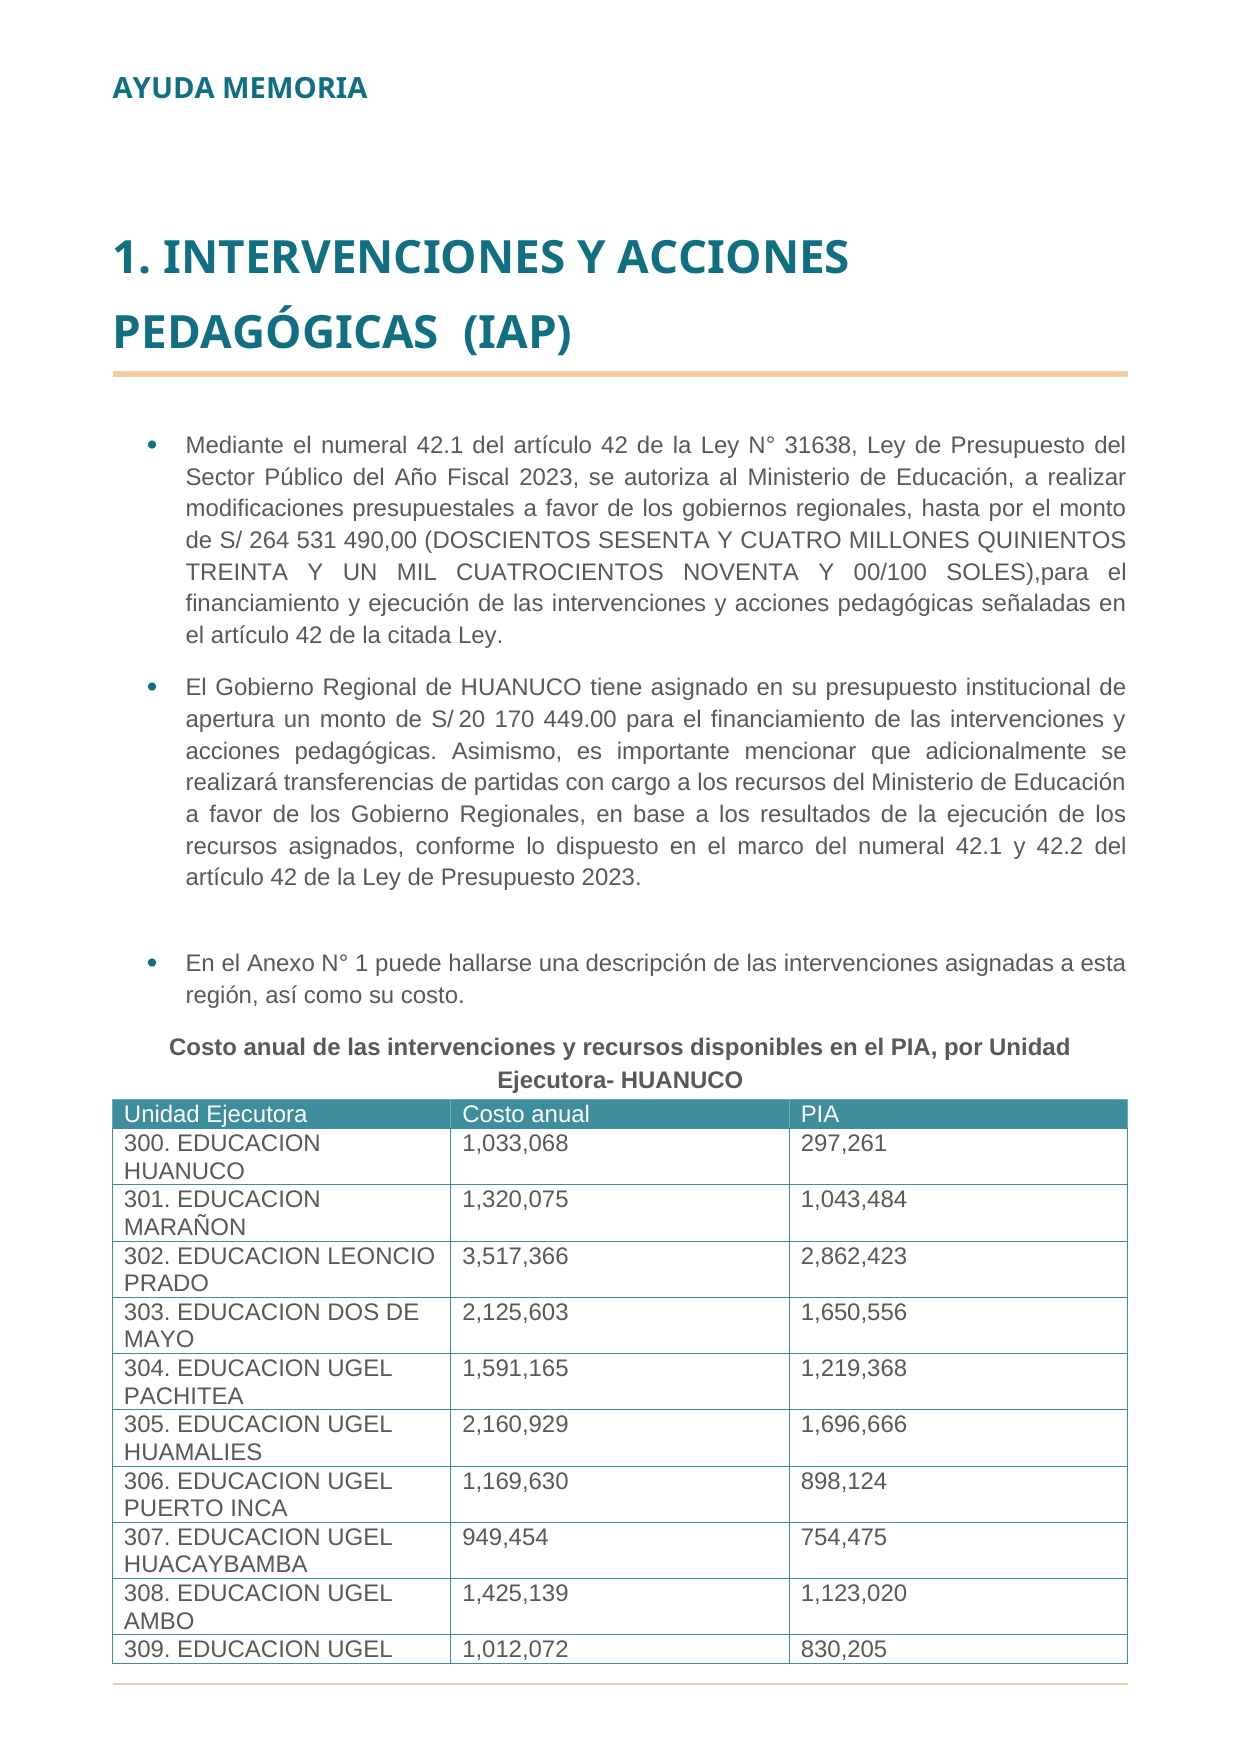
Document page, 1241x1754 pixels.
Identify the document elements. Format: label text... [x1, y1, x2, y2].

table_cell 1,123,020 [790, 1579, 1127, 1634]
table_cell 300. EDUCACION HUANUCO [113, 1129, 450, 1184]
table_cell 304. EDUCACION UGEL PACHITEA [113, 1354, 450, 1409]
table_cell 301. EDUCACION MARAÑON [113, 1185, 450, 1241]
table_cell 1,043,484 [790, 1185, 1127, 1241]
table_cell 1,650,556 [790, 1298, 1127, 1353]
table_header Unidad Ejecutora [113, 1100, 450, 1128]
table_cell 303. EDUCACION DOS DE MAYO [113, 1298, 450, 1353]
table_cell 1,591,165 [451, 1354, 789, 1409]
table_cell 302. EDUCACION LEONCIO PRADO [113, 1242, 450, 1297]
table_cell 307. EDUCACION UGEL HUACAYBAMBA [113, 1523, 450, 1578]
table_cell 830,205 [790, 1635, 1127, 1663]
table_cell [113, 1635, 450, 1663]
table_cell 308. EDUCACION UGEL AMBO [113, 1579, 450, 1634]
list Mediante el numeral 42.1 del artículo 42 de la Ley N° 31638, Ley de Presupuesto del Sector Público del Año Fiscal 2023, se autoriza al Ministerio de Educación, a realizar modificaciones presupuestales a favor de los gobiernos regionales, hasta por el monto de S/ 264 531 490,00 (DOSCIENTOS SESENTA Y CUATRO MILLONES QUINIENTOS TREINTA Y UN MIL CUATROCIENTOS NOVENTA Y 00/100 SOLES),para el financiamiento y ejecución de las intervenciones y acciones pedagógicas señaladas en el artículo 42 de la citada Ley. [148, 431, 1128, 648]
table_cell 1,425,139 [451, 1579, 789, 1634]
table_cell 949,454 [451, 1523, 789, 1578]
text Costo anual de las intervenciones y recursos disponibles en el PIA, por Unidad Ejecutora- HUANUCO [112, 1033, 1128, 1094]
table_cell 305. EDUCACION UGEL HUAMALIES [113, 1410, 450, 1466]
table_cell 3,517,366 [451, 1242, 789, 1297]
table_cell 297,261 [790, 1129, 1127, 1184]
table_header PIA [790, 1100, 1127, 1128]
table_cell 898,124 [790, 1467, 1127, 1522]
table_cell 1,320,075 [451, 1185, 789, 1241]
list El Gobierno Regional de HUANUCO tiene asignado en su presupuesto institucional de apertura un monto de S/ 20 170 449.00 para el financiamiento de las intervenciones y acciones pedagógicas. Asimismo, es importante mencionar que adicionalmente se realizará transferencias de partidas con cargo a los recursos del Ministerio de Educación a favor de los Gobierno Regionales, en base a los resultados de la ejecución de los recursos asignados, conforme lo dispuesto en el marco del numeral 42.1 y 42.2 del artículo 42 de la Ley de Presupuesto 2023. [148, 673, 1128, 891]
table_cell 1,696,666 [790, 1410, 1127, 1466]
table_cell 1,033,068 [451, 1129, 789, 1184]
subtitle 1. Intervenciones y Acciones Pedagógicas (IAP) [112, 225, 1128, 377]
table_cell 1,219,368 [790, 1354, 1127, 1409]
table_header Costo anual [451, 1100, 789, 1128]
table_cell 2,862,423 [790, 1242, 1127, 1297]
list En el Anexo N° 1 puede hallarse una descripción de las intervenciones asignadas a esta región, así como su costo. [148, 949, 1128, 1008]
table_cell 754,475 [790, 1523, 1127, 1578]
table_cell 2,160,929 [451, 1410, 789, 1466]
table_cell 1,012,072 [451, 1635, 789, 1663]
table_cell 306. EDUCACION UGEL PUERTO INCA [113, 1467, 450, 1522]
table_cell 1,169,630 [451, 1467, 789, 1522]
table_cell 2,125,603 [451, 1298, 789, 1353]
